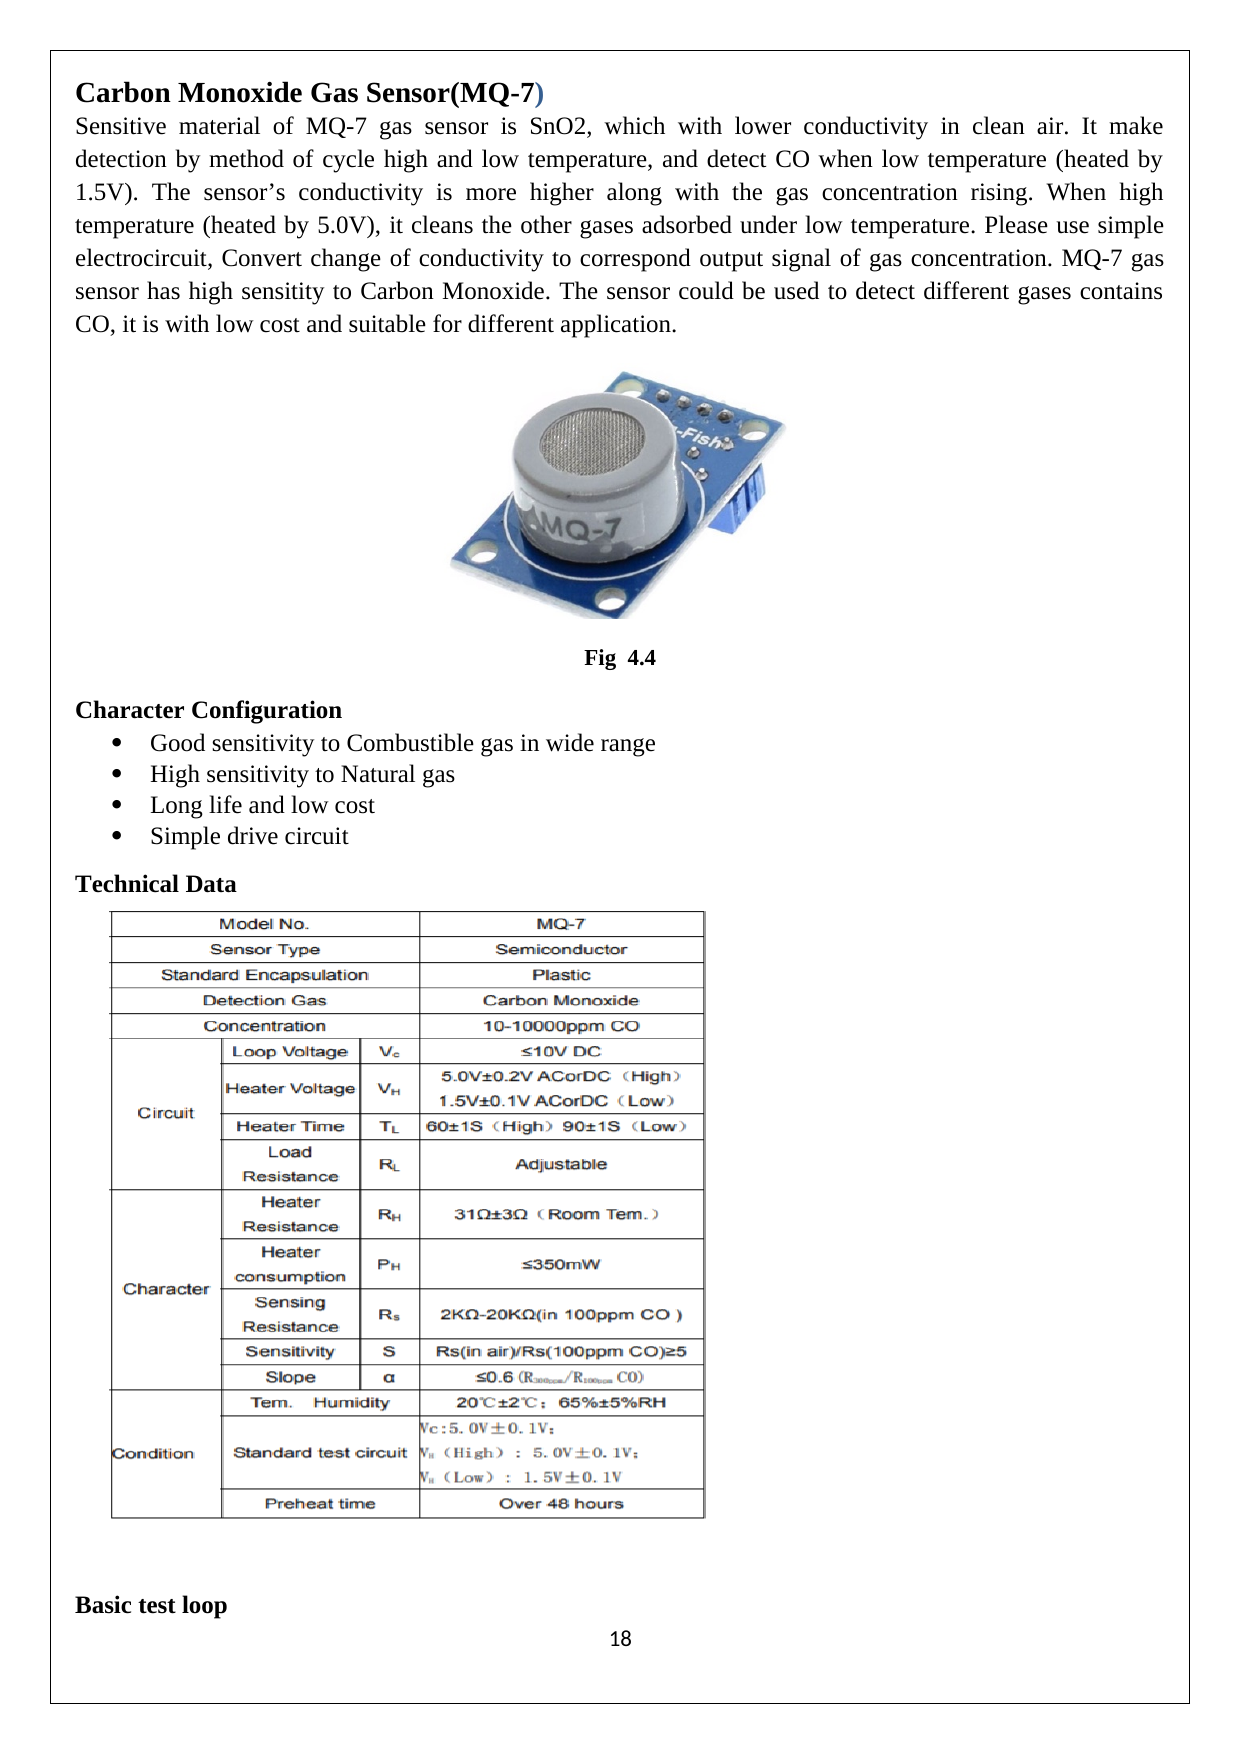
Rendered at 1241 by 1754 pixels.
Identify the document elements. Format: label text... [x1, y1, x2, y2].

text Fig 4.4 [75, 644, 1165, 670]
text Sensitive material of MQ-7 gas sensor is SnO2, which with lower conductivity in clean air. It make detection by method of cycle high and low temperature, and detect CO when low temperature (heated by 1.5V). The sensor’s conductivity is more higher along with the gas concentration rising. When high temperature (heated by 5.0V), it cleans the other gases adsorbed under low temperature. Please use simple electrocircuit, Convert change of conductivity to correspond output signal of gas concentration. MQ-7 gas sensor has high sensitity to Carbon Monoxide. The sensor could be used to detect different gases contains CO, it is with low cost and suitable for different application. [75, 111, 1165, 338]
list Good sensitivity to Combustible gas in wide range [112, 728, 1165, 757]
subtitle Carbon Monoxide Gas Sensor(MQ-7) [75, 75, 1165, 108]
list Long life and low cost [112, 790, 1165, 819]
text Basic test loop [75, 1590, 1165, 1619]
list High sensitivity to Natural gas [112, 759, 1165, 788]
text Character Configuration [75, 695, 1165, 723]
text Technical Data [75, 869, 1165, 897]
picture [418, 363, 822, 619]
picture [90, 901, 710, 1521]
list Simple drive circuit [112, 821, 1165, 850]
